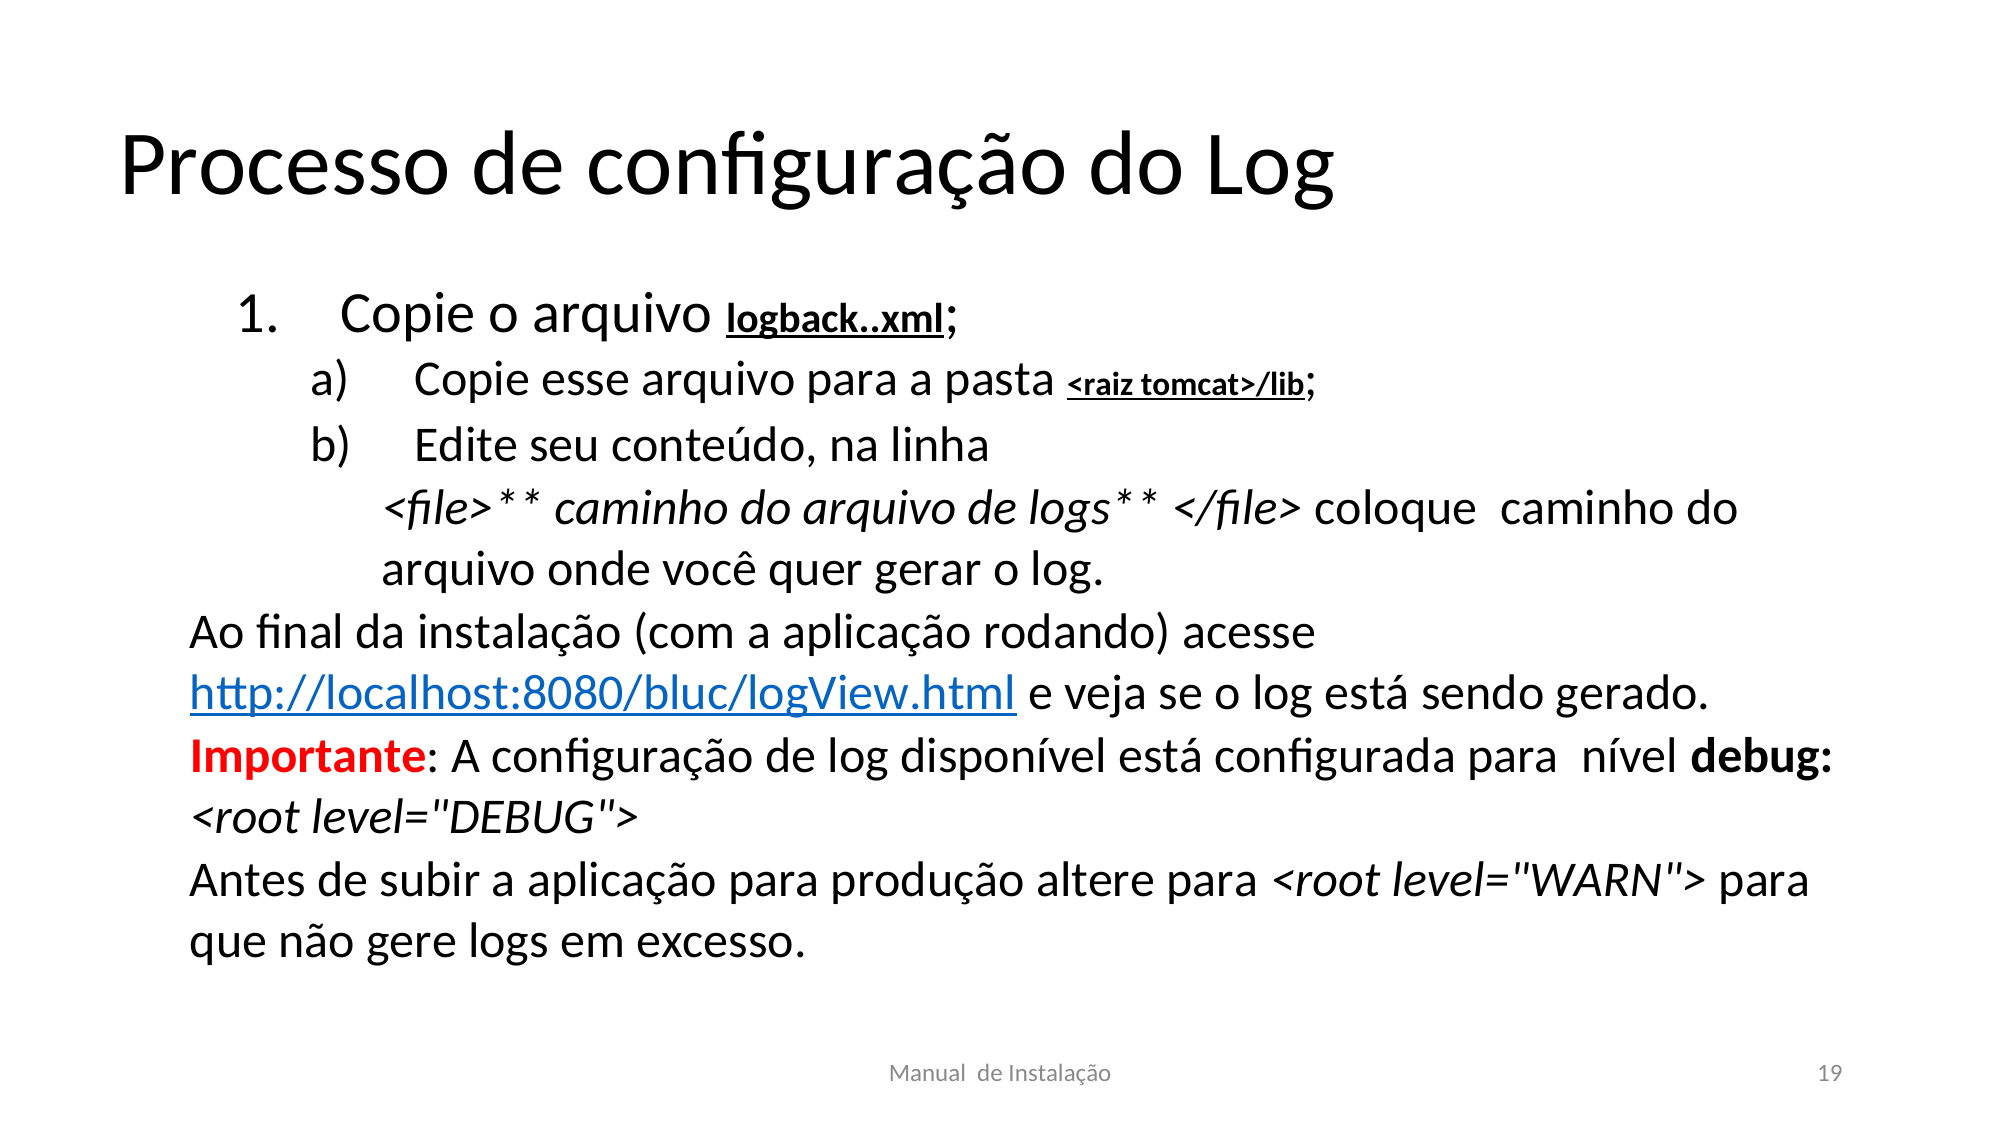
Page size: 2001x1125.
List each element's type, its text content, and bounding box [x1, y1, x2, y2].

list <file>** caminho do arquivo de logs** </file> coloque caminho do arquivo onde você quer gerar o log. [382, 476, 1842, 598]
list Antes de subir a aplicação para produção altere para <root level="WARN"> para que não gere logs em excesso. [189, 847, 1842, 969]
list Copie esse arquivo para a pasta <raiz tomcat>/lib; [310, 347, 1842, 408]
list Importante: A configuração de log disponível está configurada para nível debug: <root level="DEBUG"> [189, 723, 1842, 846]
list Edite seu conteúdo, na linha [310, 413, 1842, 474]
list Ao final da instalação (com a aplicação rodando) acesse http://localhost:8080/bluc/logView.html e veja se o log está sendo gerado. [189, 600, 1842, 722]
list Copie o arquivo logback..xml; [235, 276, 1842, 347]
subtitle Processo de configuração do Log [119, 106, 1842, 217]
